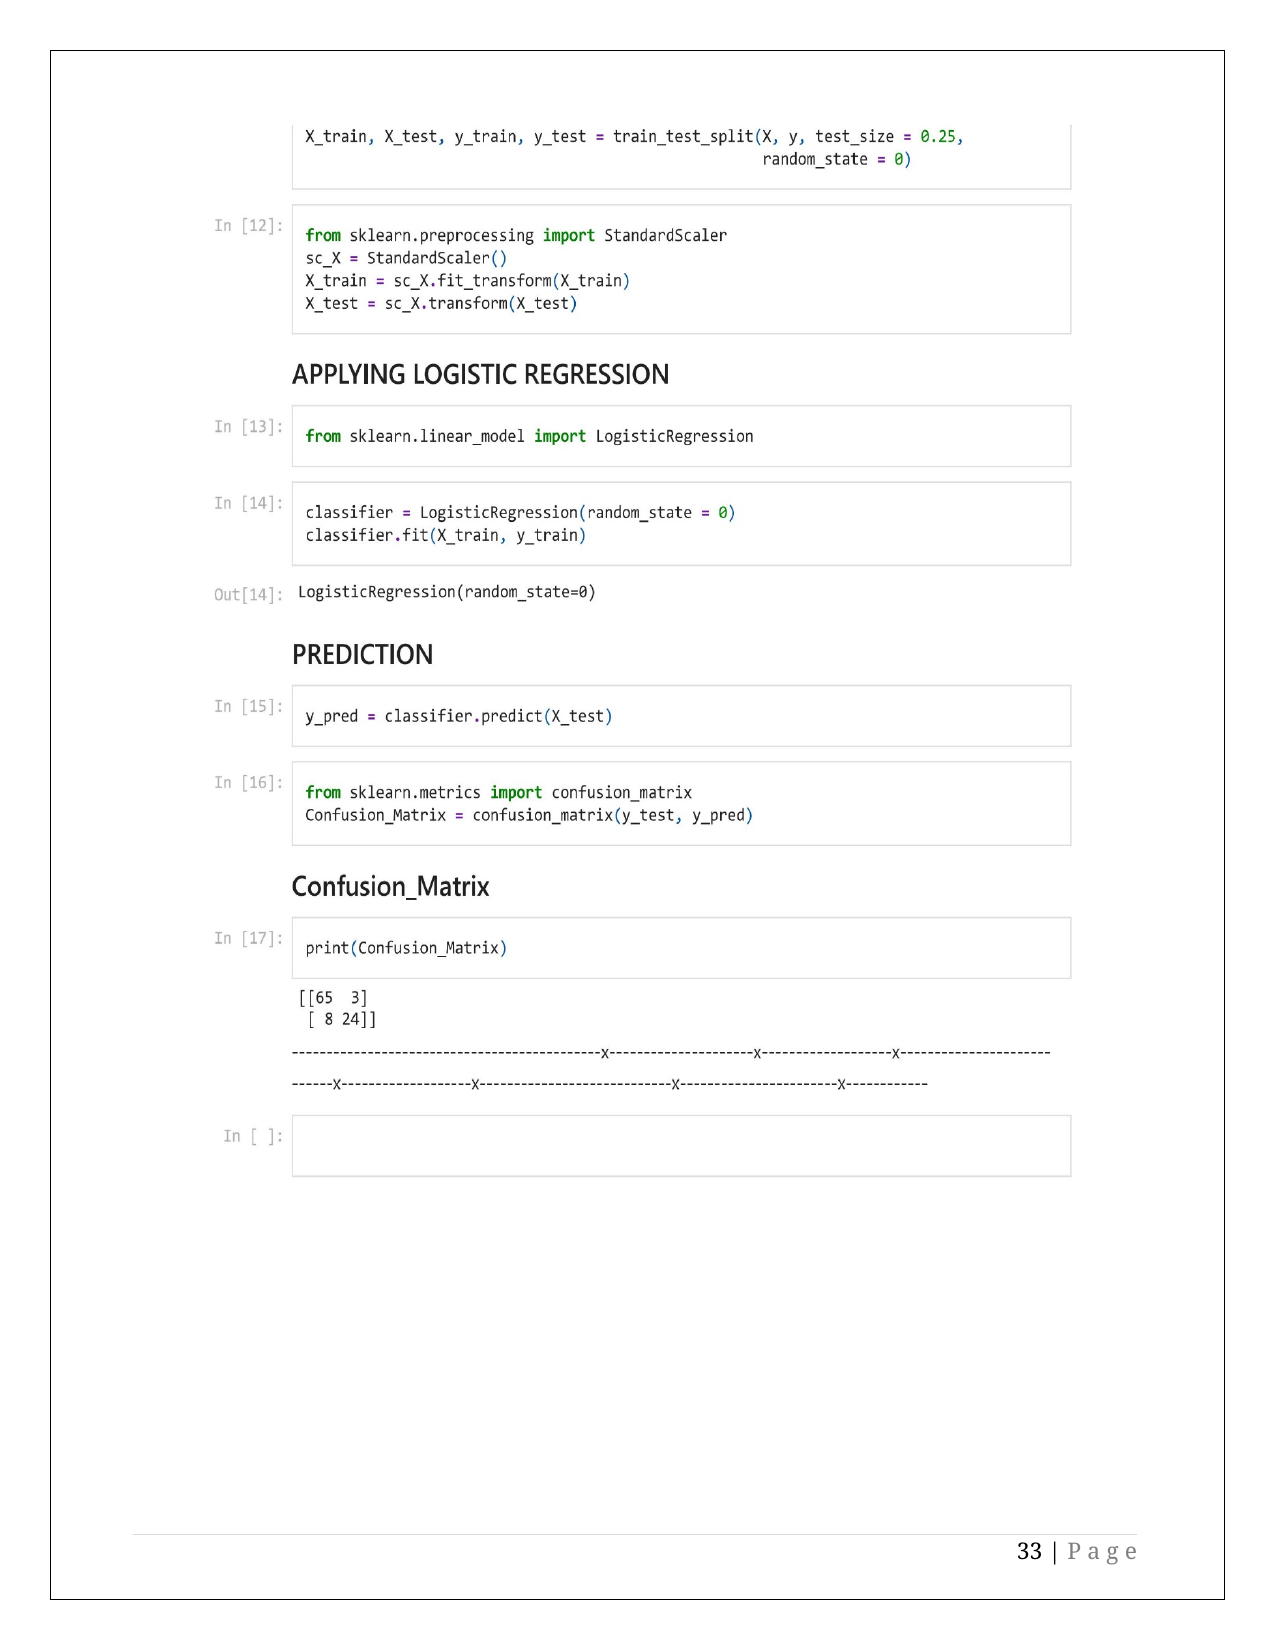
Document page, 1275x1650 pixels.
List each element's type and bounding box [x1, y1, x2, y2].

picture [132, 118, 1134, 1505]
